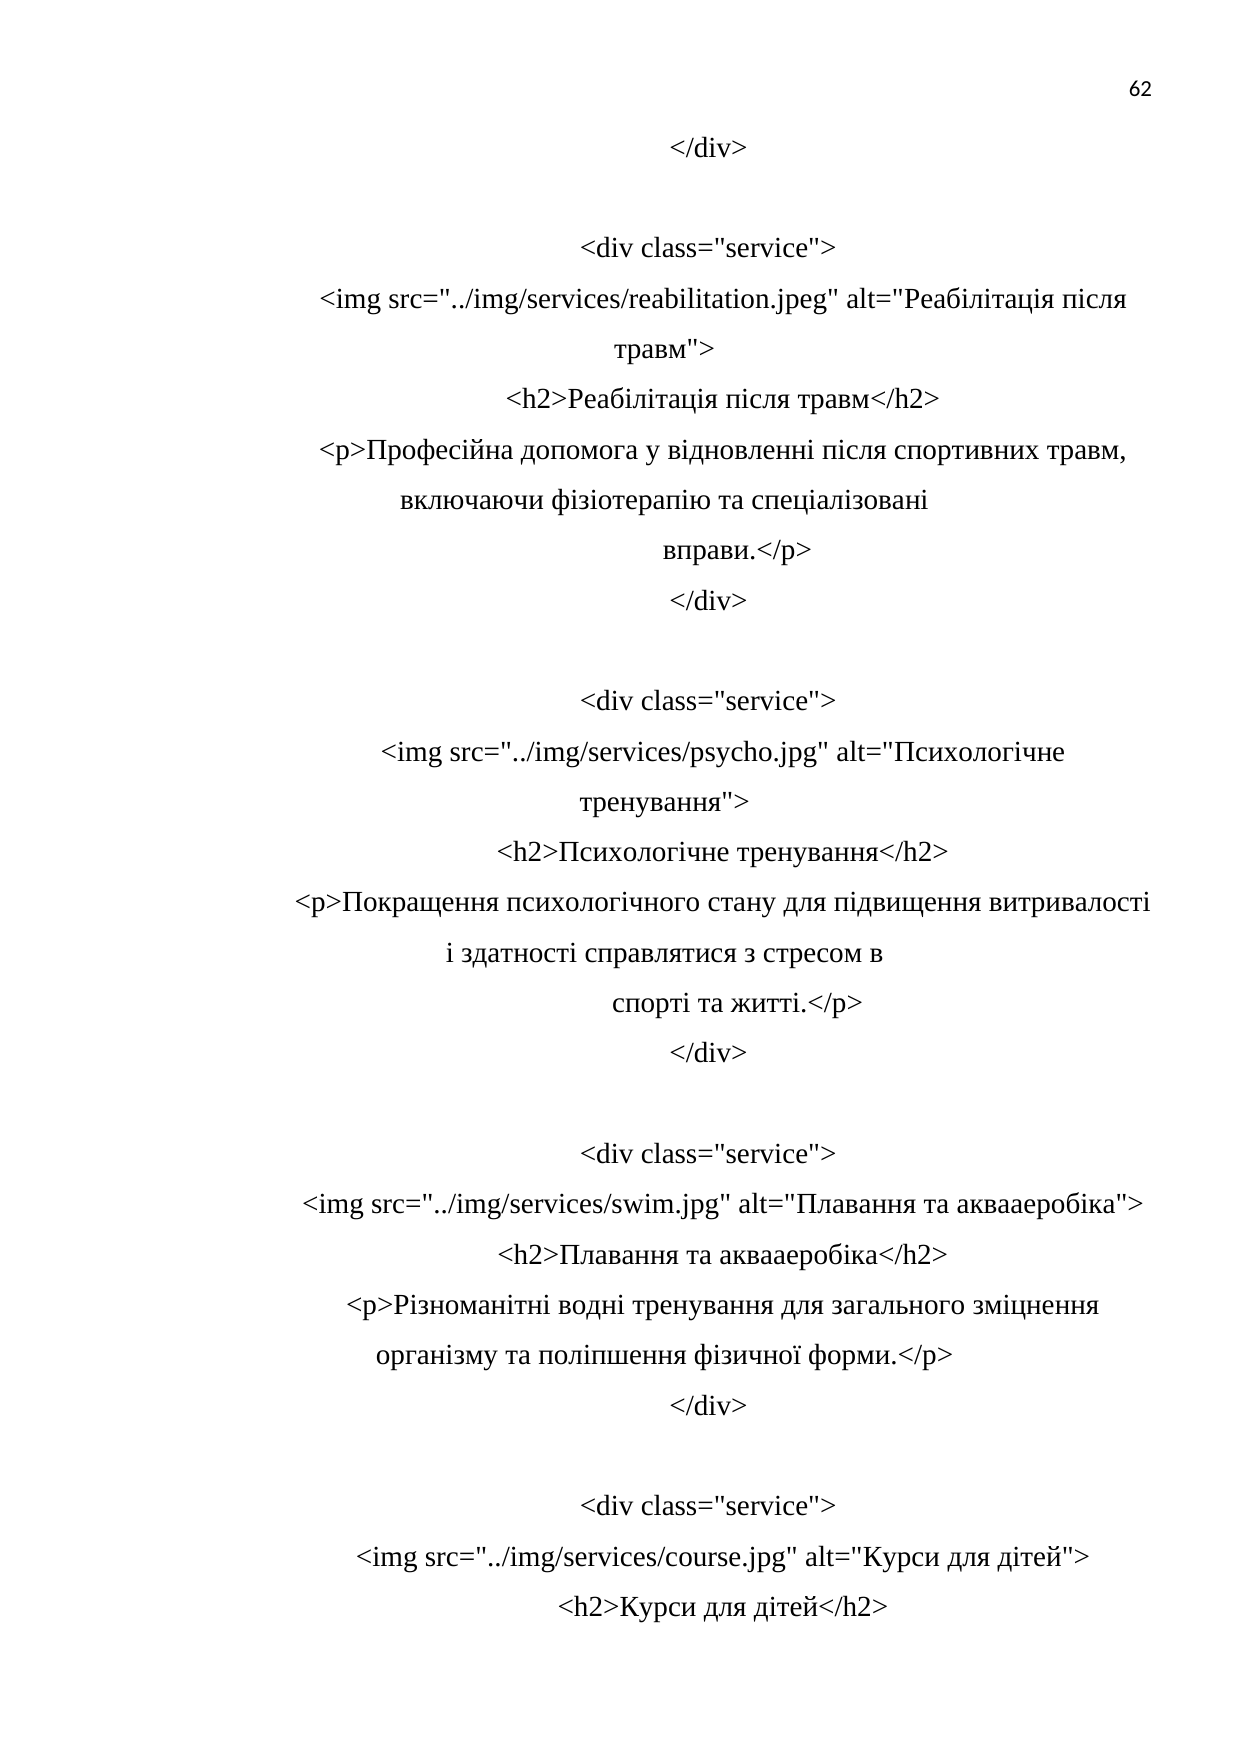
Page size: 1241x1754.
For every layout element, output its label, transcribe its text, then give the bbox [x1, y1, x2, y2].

text <div class="service"> [177, 1136, 1152, 1170]
text <h2>Курси для дітей</h2> [177, 1589, 1152, 1622]
text </div> [177, 1388, 1152, 1421]
text </div> [177, 130, 1152, 163]
text спорті та житті.</p> [177, 985, 1152, 1019]
text <div class="service"> [177, 1488, 1152, 1522]
text <div class="service"> [177, 683, 1152, 717]
text <h2>Реабілітація після травм</h2> [177, 381, 1152, 415]
text <p>Різноманітні водні тренування для загального зміцнення організму та поліпшення фізичної форми.</p> [177, 1287, 1152, 1371]
text <p>Професійна допомога у відновленні після спортивних травм, включаючи фізіотерапію та спеціалізовані [177, 432, 1152, 516]
text <img src="../img/services/swim.jpg" alt="Плавання та аквааеробіка"> [177, 1186, 1152, 1220]
text <h2>Психологічне тренування</h2> [177, 834, 1152, 868]
text вправи.</p> [177, 532, 1152, 566]
text </div> [177, 583, 1152, 616]
text </div> [177, 1036, 1152, 1069]
text <img src="../img/services/course.jpg" alt="Курси для дітей"> [177, 1539, 1152, 1572]
text <h2>Плавання та аквааеробіка</h2> [177, 1237, 1152, 1270]
text <div class="service"> [177, 231, 1152, 264]
text <p>Покращення психологічного стану для підвищення витривалості і здатності справлятися з стресом в [177, 884, 1152, 968]
text <img src="../img/services/reabilitation.jpeg" alt="Реабілітація після травм"> [177, 281, 1152, 365]
text <img src="../img/services/psycho.jpg" alt="Психологічне тренування"> [177, 734, 1152, 817]
